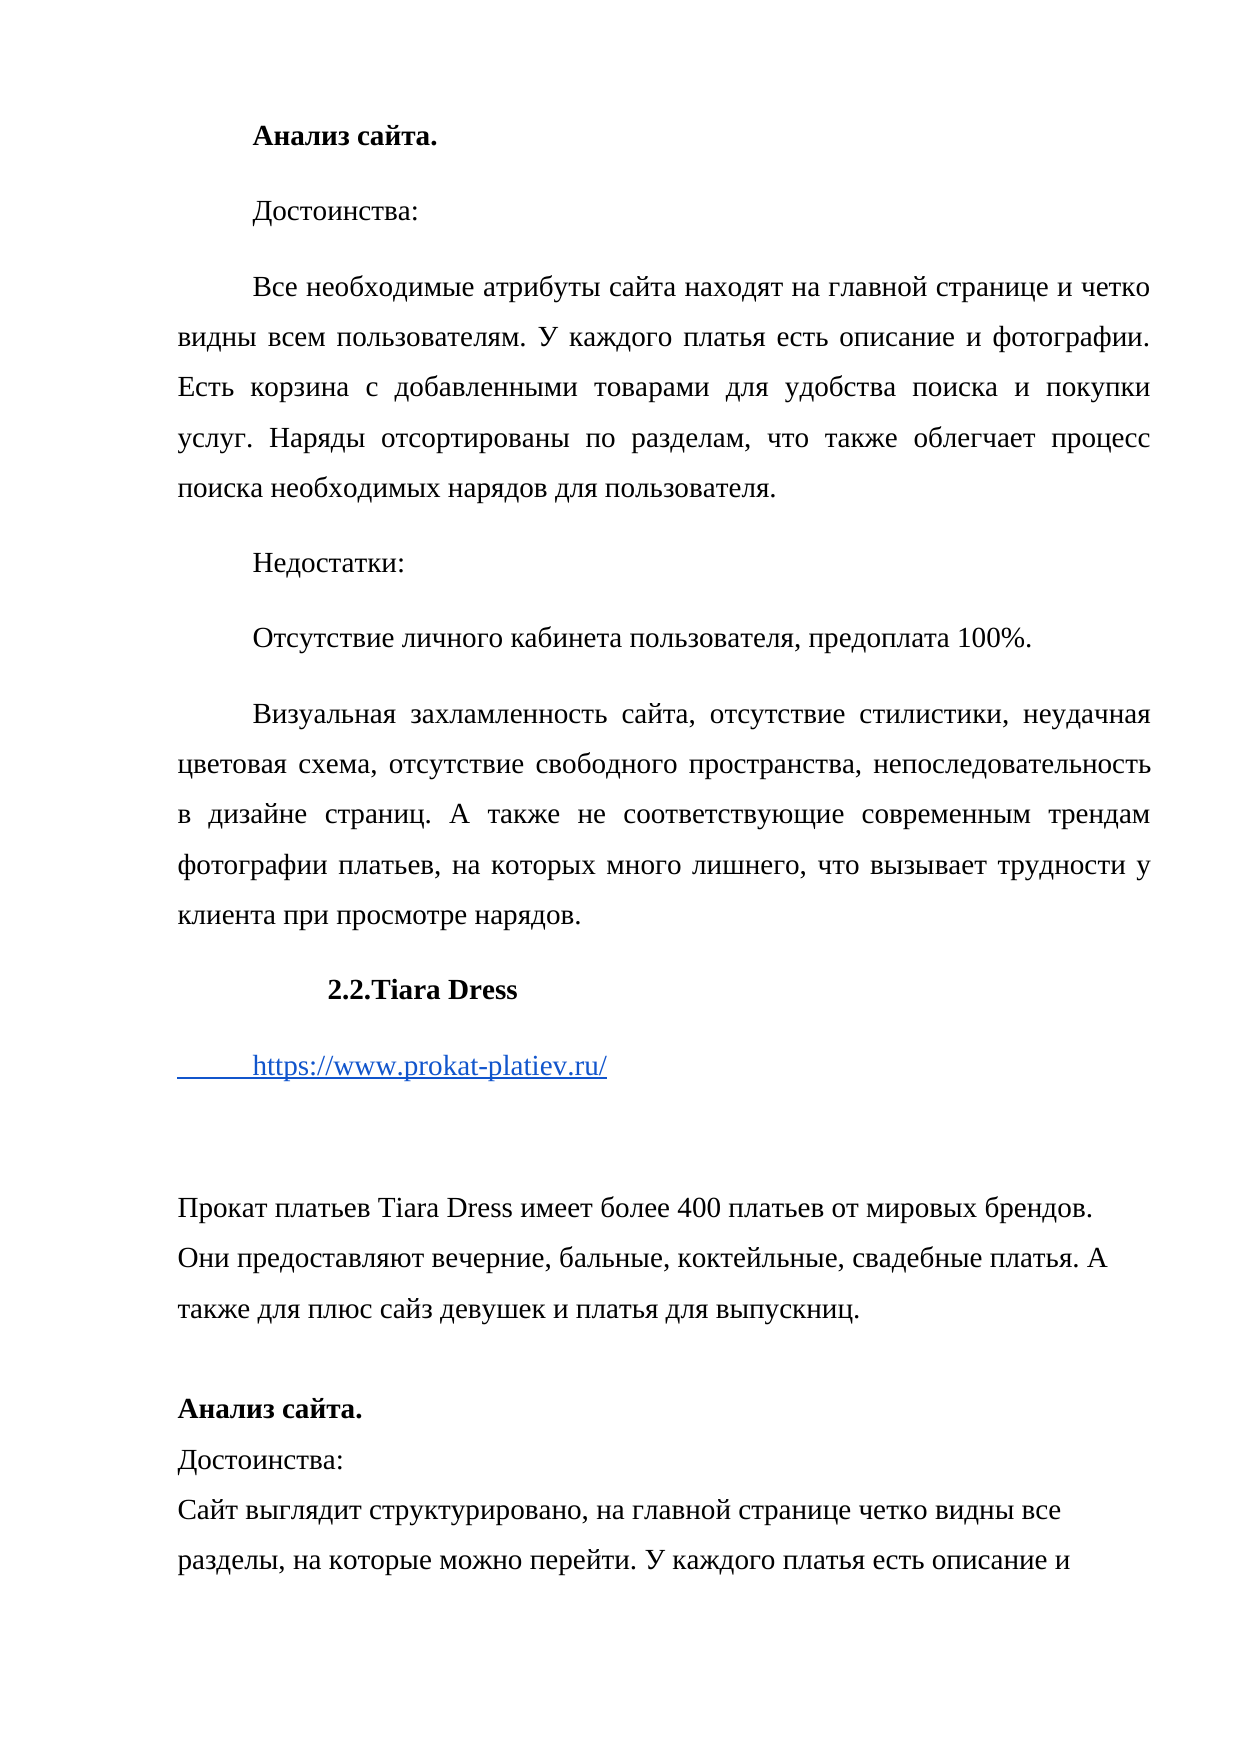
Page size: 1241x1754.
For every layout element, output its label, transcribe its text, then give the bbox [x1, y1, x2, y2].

text Анализ сайта. [177, 1392, 1152, 1425]
list Визуальная захламленность сайта, отсутствие стилистики, неудачная цветовая схема, отсутствие свободного пространства, непоследовательность в дизайне страниц. А также не соответствующие современным трендам фотографии платьев, на которых много лишнего, что вызывает трудности у клиента при просмотре нарядов. [177, 696, 1152, 931]
text Прокат платьев Tiara Dress имеет более 400 платьев от мировых брендов. Они предоставляют вечерние, бальные, коктейльные, свадебные платья. А также для плюс сайз девушек и платья для выпускниц. [177, 1190, 1152, 1324]
list Все необходимые атрибуты сайта находят на главной странице и четко видны всем пользователям. У каждого платья есть описание и фотографии. Есть корзина с добавленными товарами для удобства поиска и покупки услуг. Наряды отсортированы по разделам, что также облегчает процесс поиска необходимых нарядов для пользователя. [177, 269, 1152, 503]
text Достоинства: [177, 1442, 1152, 1475]
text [177, 1492, 1152, 1576]
list 2.2.Tiara Dress [177, 972, 1152, 1006]
list https://www.prokat-platiev.ru/ [177, 1048, 1152, 1081]
list Анализ сайта. [177, 118, 1152, 152]
list Недостатки: [177, 545, 1152, 579]
list Отсутствие личного кабинета пользователя, предоплата 100%. [177, 621, 1152, 654]
list Достоинства: [177, 193, 1152, 227]
